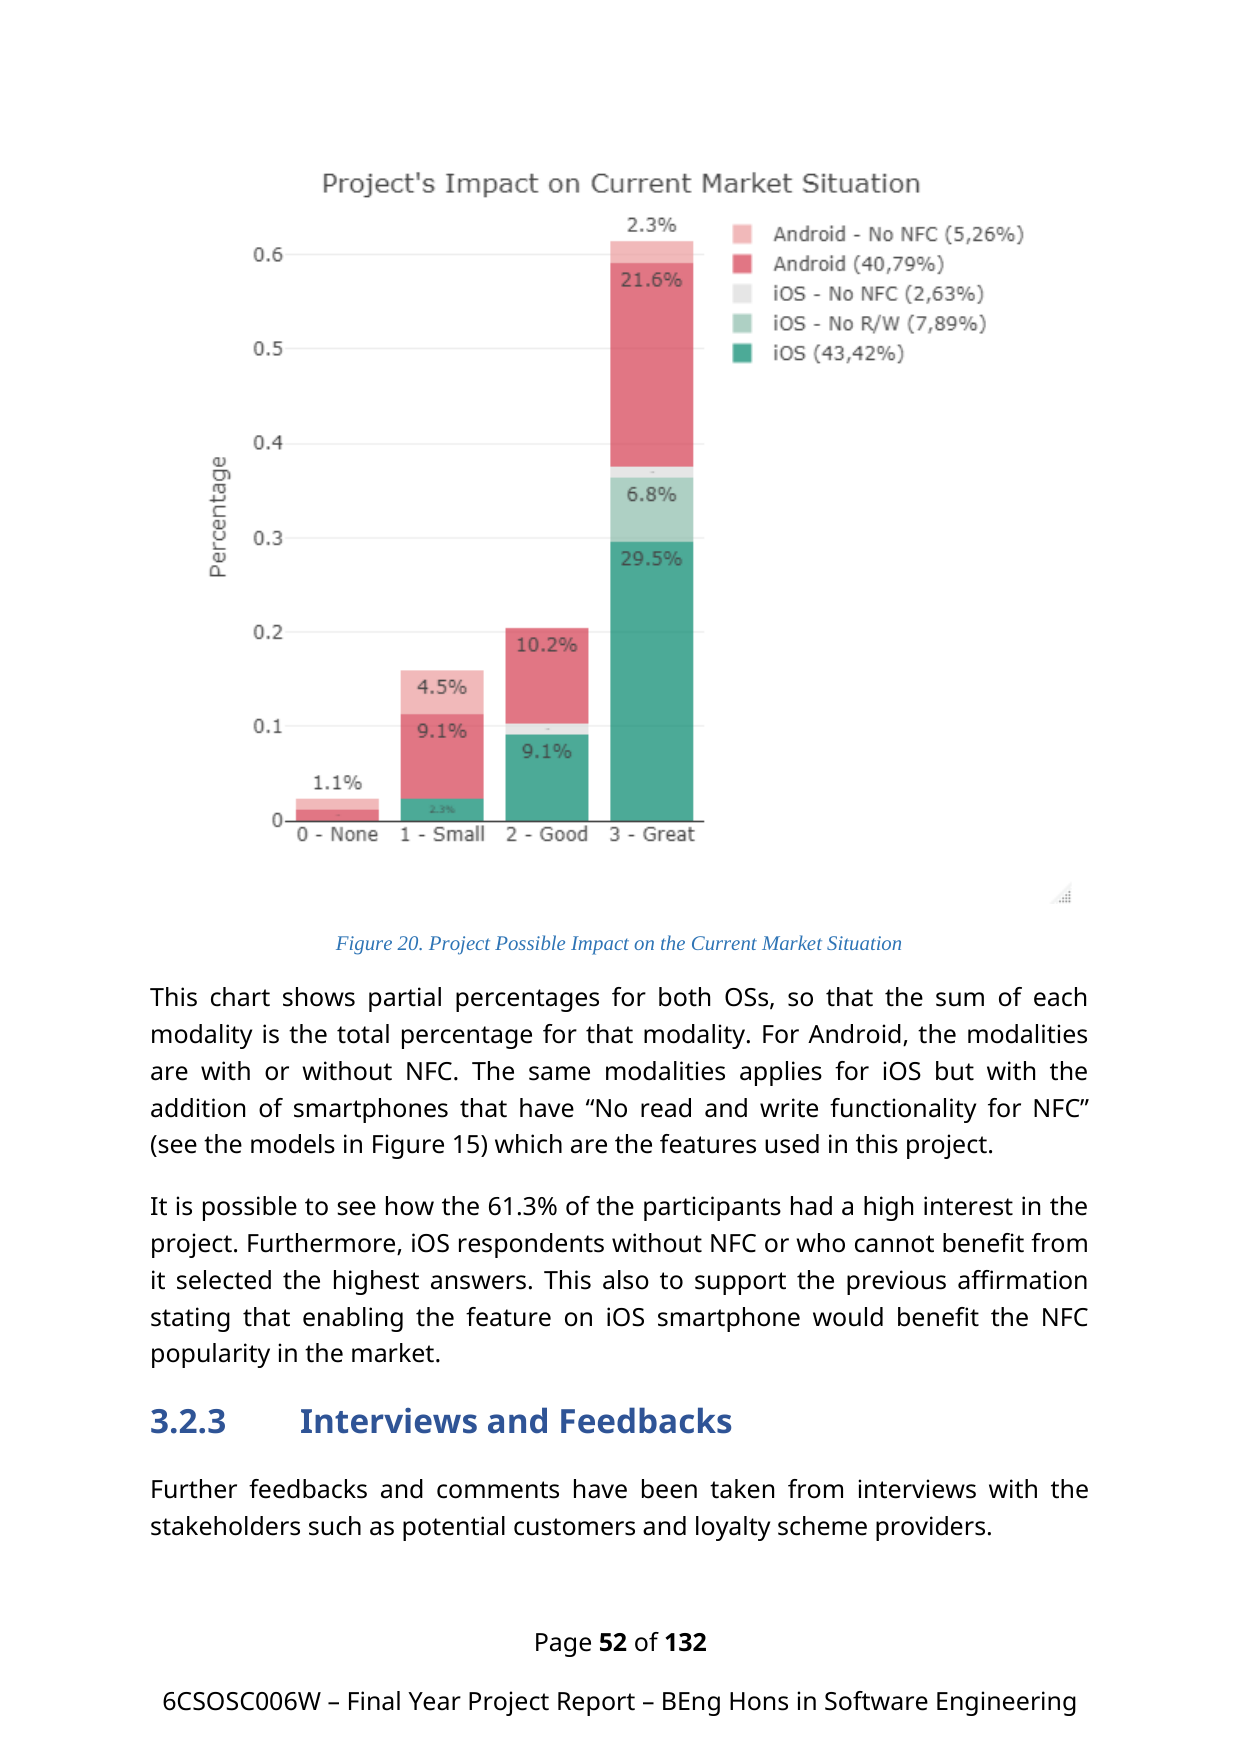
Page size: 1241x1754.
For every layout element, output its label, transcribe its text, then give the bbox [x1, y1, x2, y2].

text It is possible to see how the 61.3% of the participants had a high interest in the project. Furthermore, iOS respondents without NFC or who cannot benefit from it selected the highest answers. This also to support the previous affirmation stating that enabling the feature on iOS smartphone would benefit the NFC popularity in the market. [150, 1189, 1090, 1370]
text Further feedbacks and comments have been taken from interviews with the stakeholders such as potential customers and loyalty scheme providers. [150, 1472, 1090, 1543]
text This chart shows partial percentages for both OSs, so that the sum of each modality is the total percentage for that modality. For Android, the modalities are with or without NFC. The same modalities applies for iOS but with the addition of smartphones that have “No read and write functionality for NFC” (see the models in Figure 15) which are the features used in this project. [150, 980, 1090, 1161]
text Figure . Project Possible Impact on the Current Market Situation [150, 931, 1090, 955]
picture [168, 150, 1072, 904]
subtitle Interviews and Feedbacks [150, 1398, 1090, 1443]
